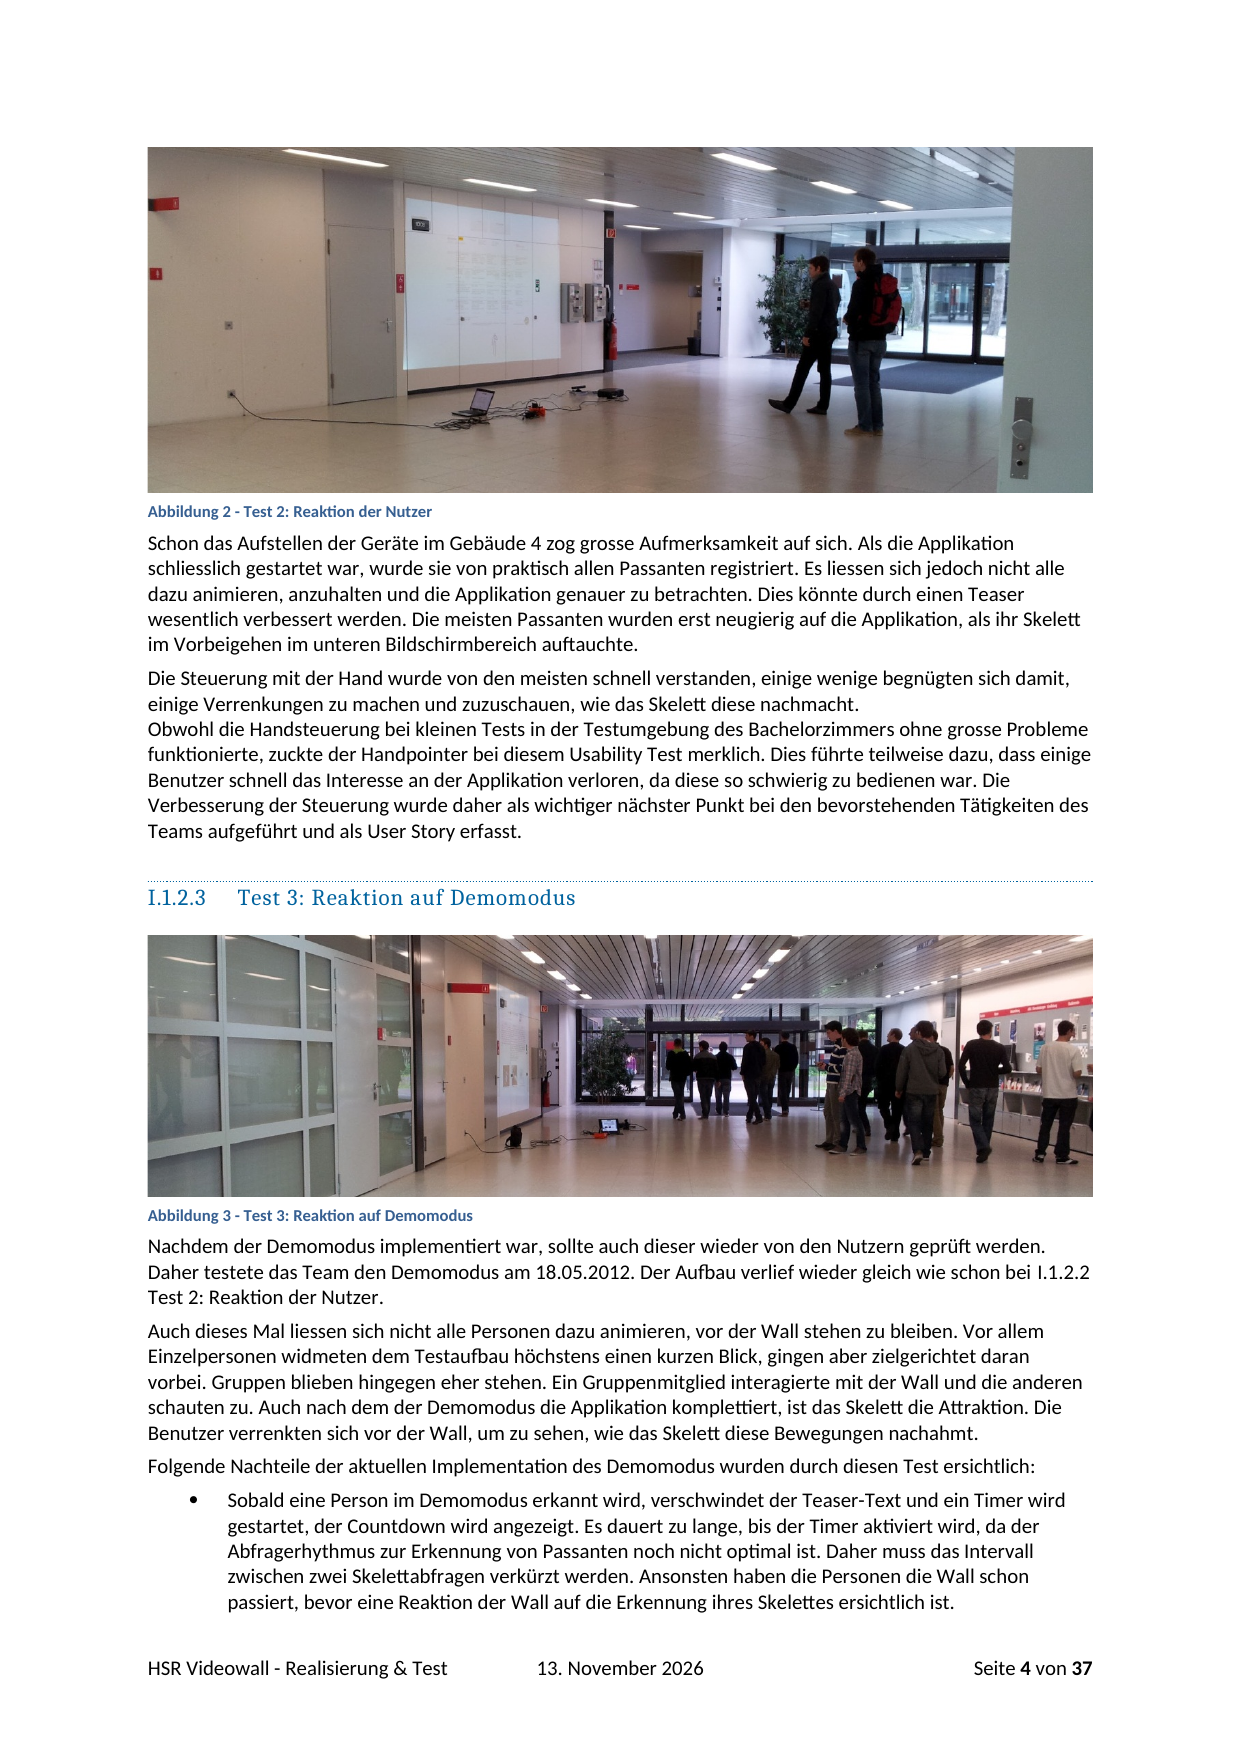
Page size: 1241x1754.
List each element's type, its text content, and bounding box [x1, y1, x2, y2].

list Sobald eine Person im Demomodus erkannt wird, verschwindet der Teaser-Text und ein Timer wird gestartet, der Countdown wird angezeigt. Es dauert zu lange, bis der Timer aktiviert wird, da der Abfragerhythmus zur Erkennung von Passanten noch nicht optimal ist. Daher muss das Intervall zwischen zwei Skelettabfragen verkürzt werden. Ansonsten haben die Personen die Wall schon passiert, bevor eine Reaktion der Wall auf die Erkennung ihres Skelettes ersichtlich ist. [190, 1487, 1093, 1614]
text Auch dieses Mal liessen sich nicht alle Personen dazu animieren, vor der Wall stehen zu bleiben. Vor allem Einzelpersonen widmeten dem Testaufbau höchstens einen kurzen Blick, gingen aber zielgerichtet daran vorbei. Gruppen blieben hingegen eher stehen. Ein Gruppenmitglied interagierte mit der Wall und die anderen schauten zu. Auch nach dem der Demomodus die Applikation komplettiert, ist das Skelett die Attraktion. Die Benutzer verrenkten sich vor der Wall, um zu sehen, wie das Skelett diese Bewegungen nachahmt. [148, 1318, 1093, 1445]
text Nachdem der Demomodus implementiert war, sollte auch dieser wieder von den Nutzern geprüft werden. Daher testete das Team den Demomodus am 18.05.2012. Der Aufbau verlief wieder gleich wie schon bei I.2.2 Test 2: Reaktion der Nutzer. [148, 1234, 1093, 1310]
text Die Steuerung mit der Hand wurde von den meisten schnell verstanden, einige wenige begnügten sich damit, einige Verrenkungen zu machen und zuzuschauen, wie das Skelett diese nachmacht. Obwohl die Handsteuerung bei kleinen Tests in der Testumgebung des Bachelorzimmers ohne grosse Probleme funktionierte, zuckte der Handpointer bei diesem Usability Test merklich. Dies führte teilweise dazu, dass einige Benutzer schnell das Interesse an der Applikation verloren, da diese so schwierig zu bedienen war. Die Verbesserung der Steuerung wurde daher als wichtiger nächster Punkt bei den bevorstehenden Tätigkeiten des Teams aufgeführt und als User Story erfasst. [148, 665, 1093, 843]
text Folgende Nachteile der aktuellen Implementation des Demomodus wurden durch diesen Test ersichtlich: [148, 1454, 1093, 1479]
picture [147, 147, 1093, 493]
picture [147, 935, 1093, 1197]
text Schon das Aufstellen der Geräte im Gebäude 4 zog grosse Aufmerksamkeit auf sich. Als die Applikation schliesslich gestartet war, wurde sie von praktisch allen Passanten registriert. Es liessen sich jedoch nicht alle dazu animieren, anzuhalten und die Applikation genauer zu betrachten. Dies könnte durch einen Teaser wesentlich verbessert werden. Die meisten Passanten wurden erst neugierig auf die Applikation, als ihr Skelett im Vorbeigehen im unteren Bildschirmbereich auftauchte. [148, 530, 1093, 657]
subtitle Test 3: Reaktion auf Demomodus [148, 881, 1093, 911]
